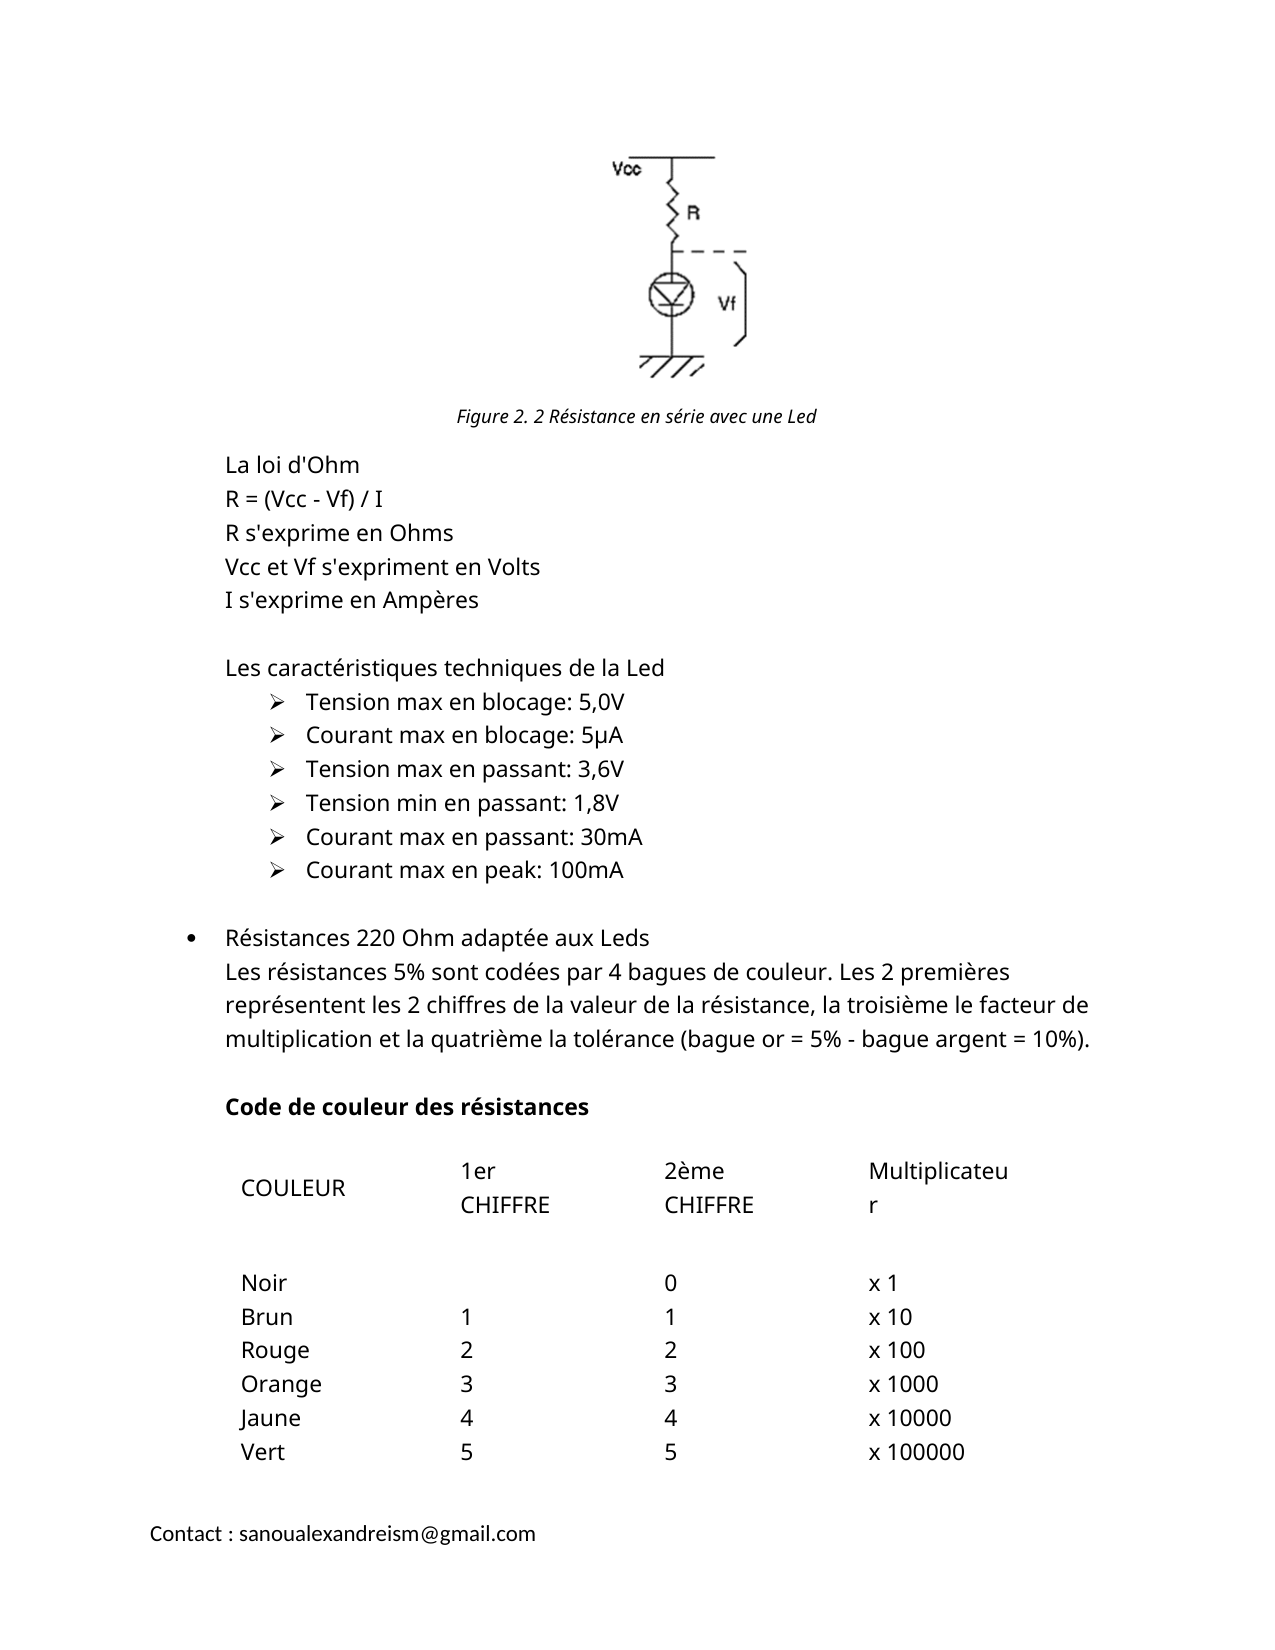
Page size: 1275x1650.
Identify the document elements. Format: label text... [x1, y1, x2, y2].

list Tension max en passant: 3,6V [268, 753, 1125, 784]
list I s'exprime en Ampères [225, 584, 1125, 616]
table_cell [150, 1253, 369, 1481]
list La loi d'Ohm [225, 449, 1125, 481]
table_cell 0 1 2 3 4 5 6 7 8 9 [574, 1253, 778, 1481]
table_header 1er CHIFFRE [370, 1141, 573, 1253]
list Courant max en peak: 100mA [268, 854, 1125, 886]
table_header COULEUR [150, 1141, 369, 1253]
list Courant max en blocage: 5µA [268, 719, 1125, 751]
text Figure 2. 2 Résistance en série avec une Led [150, 403, 1125, 428]
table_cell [778, 1253, 1031, 1481]
list R s'exprime en Ohms [225, 517, 1125, 548]
list Code de couleur des résistances [225, 1091, 1125, 1122]
picture [599, 150, 751, 384]
list Vcc et Vf s'expriment en Volts [225, 551, 1125, 582]
list Courant max en passant: 30mA [268, 821, 1125, 852]
list Résistances 220 Ohm adaptée aux Leds [187, 922, 1125, 953]
list Les résistances 5% sont codées par 4 bagues de couleur. Les 2 premières représentent les 2 chiffres de la valeur de la résistance, la troisième le facteur de multiplication et la quatrième la tolérance (bague or = 5% - bague argent = 10%). [225, 956, 1125, 1054]
table_cell 1 2 3 4 5 6 7 8 9 [370, 1253, 573, 1481]
list R = (Vcc - Vf) / I [225, 483, 1125, 514]
list Tension min en passant: 1,8V [268, 787, 1125, 818]
table_header 2ème CHIFFRE [574, 1141, 778, 1253]
list Les caractéristiques techniques de la Led [225, 652, 1125, 683]
list Tension max en blocage: 5,0V [268, 686, 1125, 717]
table_header Multiplicateur [778, 1141, 1031, 1253]
